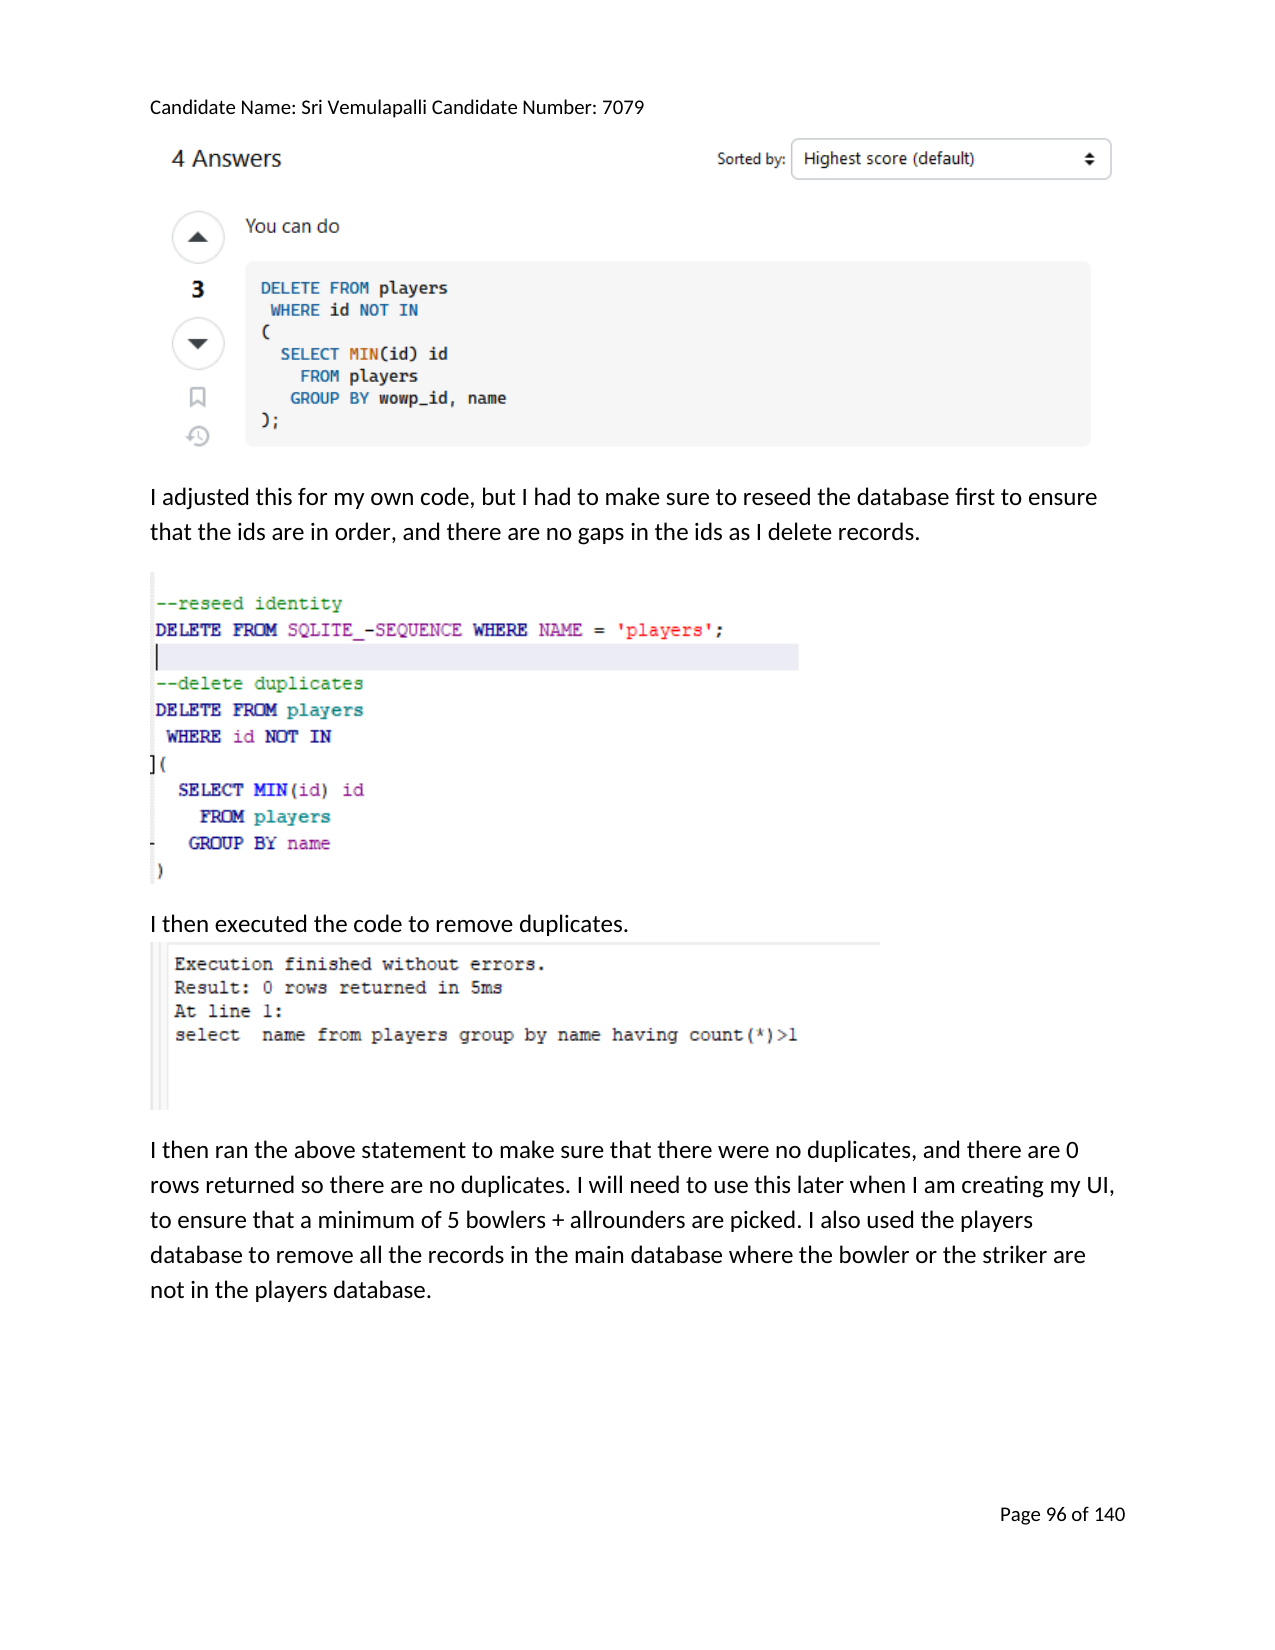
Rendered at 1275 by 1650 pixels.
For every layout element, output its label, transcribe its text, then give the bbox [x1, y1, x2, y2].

text I then ran the above statement to make sure that there were no duplicates, and there are 0 rows returned so there are no duplicates. I will need to use this later when I am creating my UI, to ensure that a minimum of 5 bowlers + allrounders are picked. I also used the players database to remove all the records in the main database where the bowler or the striker are not in the players database. [150, 1134, 1125, 1304]
picture [150, 942, 880, 1110]
picture [150, 120, 1125, 457]
picture [150, 572, 799, 884]
text I adjusted this for my own code, but I had to make sure to reseed the database first to ensure that the ids are in order, and there are no gaps in the ids as I delete records. [150, 482, 1125, 547]
